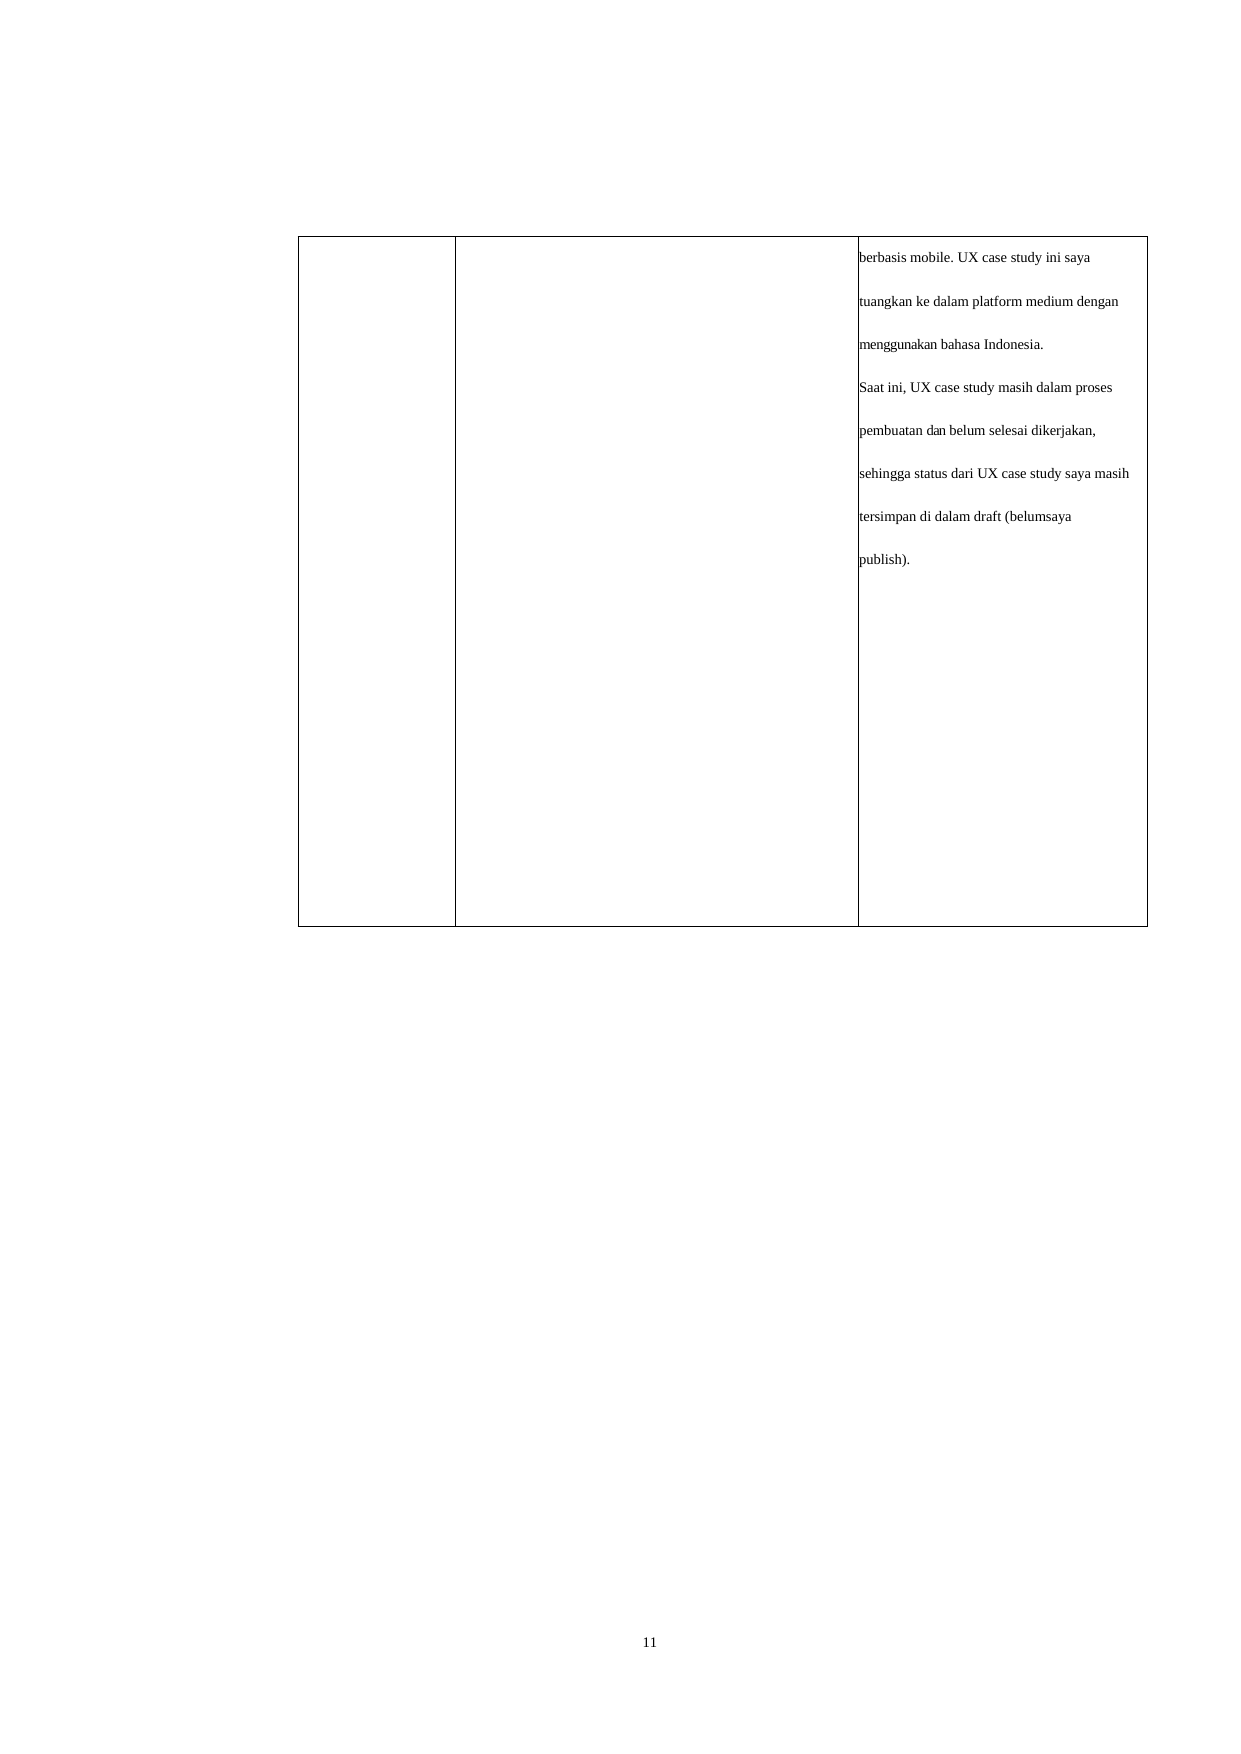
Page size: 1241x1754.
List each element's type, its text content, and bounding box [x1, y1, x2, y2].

table_header [299, 237, 455, 926]
table_header berbasis mobile. UX case study ini saya tuangkan ke dalam platform medium dengan menggunakan bahasa Indonesia. Saat ini, UX case study masih dalam proses pembuatan dan belum selesai dikerjakan, sehingga status dari UX case study saya masih tersimpan di dalam draft (belumsaya publish). [859, 237, 1147, 926]
table_header [456, 237, 858, 926]
